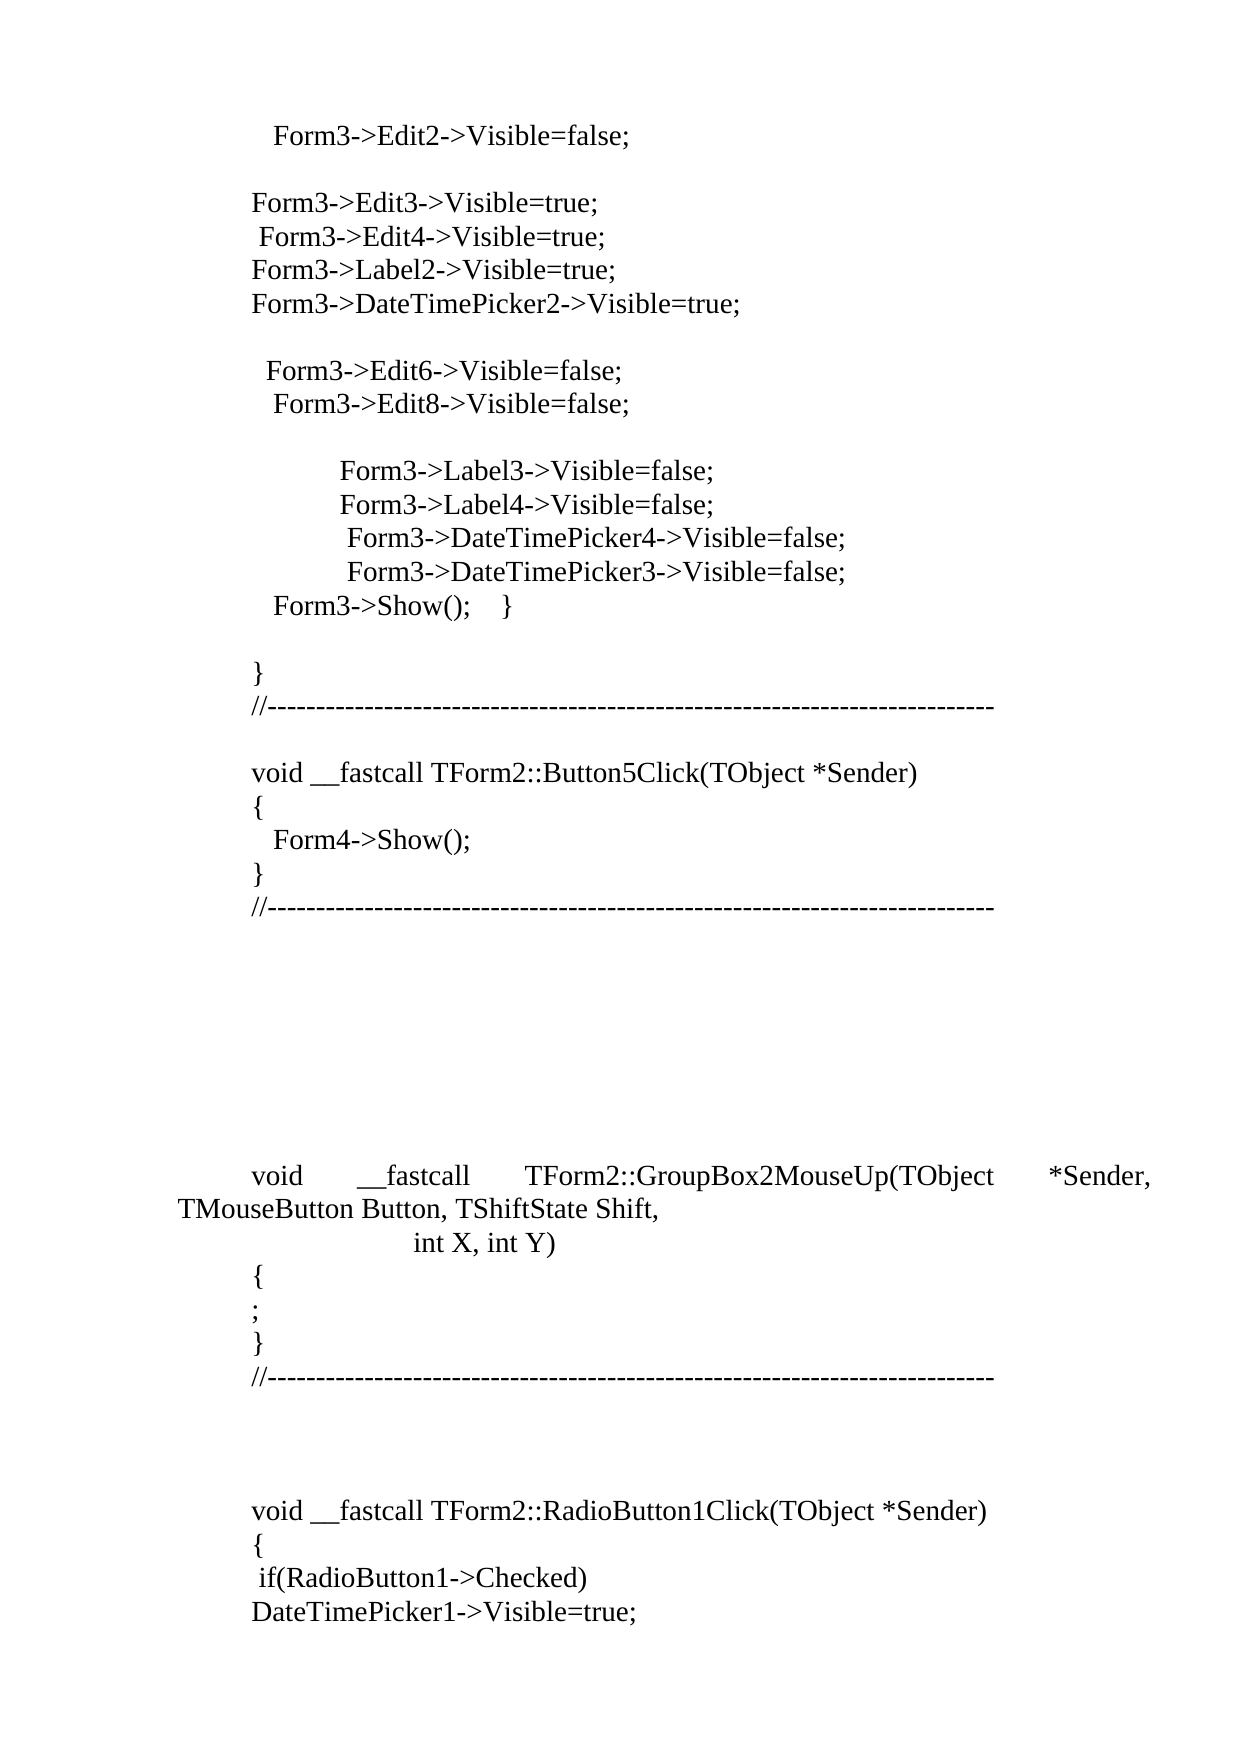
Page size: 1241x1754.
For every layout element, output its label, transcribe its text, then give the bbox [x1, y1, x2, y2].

text void __fastcall TForm2::GroupBox2MouseUp(TObject *Sender, TMouseButton Button, TShiftState Shift, [177, 1158, 1152, 1225]
text { [177, 1258, 1152, 1292]
text //--------------------------------------------------------------------------- [177, 889, 1152, 923]
text } [177, 1326, 1152, 1359]
text } [177, 856, 1152, 889]
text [177, 1359, 1152, 1393]
text Form3->Edit4->Visible=true; [177, 219, 1152, 252]
text Form3->Edit2->Visible=false; [177, 118, 1152, 152]
text Form3->Label3->Visible=false; [177, 453, 1152, 487]
text Form3->Edit3->Visible=true; [177, 185, 1152, 219]
text Form3->DateTimePicker2->Visible=true; [177, 286, 1152, 319]
text Form3->Label2->Visible=true; [177, 252, 1152, 286]
text Form3->DateTimePicker4->Visible=false; [177, 521, 1152, 554]
text { [177, 789, 1152, 822]
text Form3->Show(); } [177, 588, 1152, 621]
text int X, int Y) [177, 1225, 1152, 1258]
text DateTimePicker1->Visible=true; [177, 1594, 1152, 1627]
text Form3->Edit8->Visible=false; [177, 386, 1152, 420]
text Form3->Edit6->Visible=false; [177, 353, 1152, 386]
text Form3->Label4->Visible=false; [177, 487, 1152, 521]
text void __fastcall TForm2::RadioButton1Click(TObject *Sender) [177, 1493, 1152, 1527]
text { [177, 1527, 1152, 1560]
text } [177, 655, 1152, 688]
text Form4->Show(); [177, 822, 1152, 856]
text //--------------------------------------------------------------------------- [177, 688, 1152, 722]
text void __fastcall TForm2::Button5Click(TObject *Sender) [177, 755, 1152, 789]
text Form3->DateTimePicker3->Visible=false; [177, 554, 1152, 588]
text ; [177, 1292, 1152, 1326]
text if(RadioButton1->Checked) [177, 1560, 1152, 1594]
